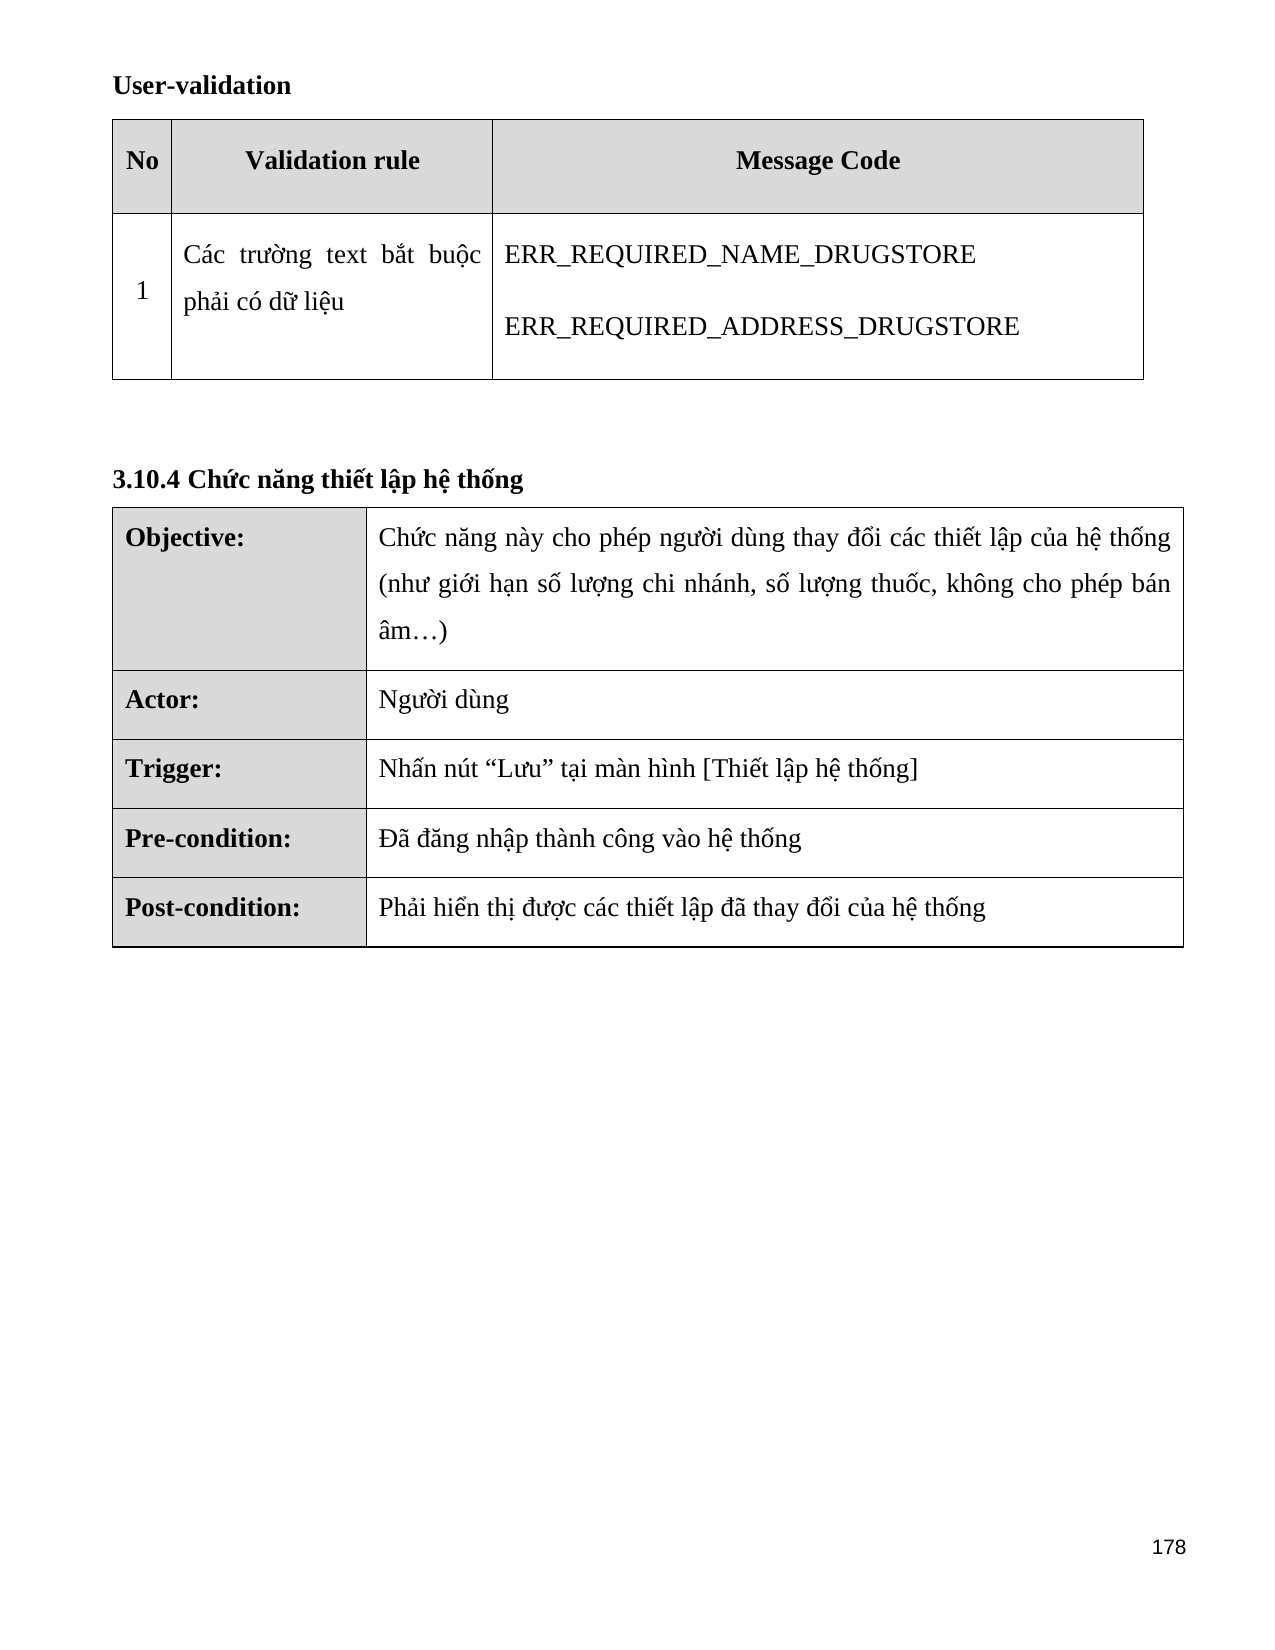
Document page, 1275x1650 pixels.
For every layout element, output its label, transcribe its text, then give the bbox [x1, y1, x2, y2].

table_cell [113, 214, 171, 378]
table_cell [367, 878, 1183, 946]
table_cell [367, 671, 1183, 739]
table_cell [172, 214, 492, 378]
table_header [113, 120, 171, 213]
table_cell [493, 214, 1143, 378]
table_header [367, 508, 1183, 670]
text User-validation [112, 69, 1186, 100]
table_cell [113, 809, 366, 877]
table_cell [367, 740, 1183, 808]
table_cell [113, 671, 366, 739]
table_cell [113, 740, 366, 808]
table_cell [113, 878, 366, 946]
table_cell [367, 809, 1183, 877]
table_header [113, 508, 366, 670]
subtitle Chức năng thiết lập hệ thống [112, 464, 1186, 495]
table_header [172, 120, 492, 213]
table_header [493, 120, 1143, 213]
